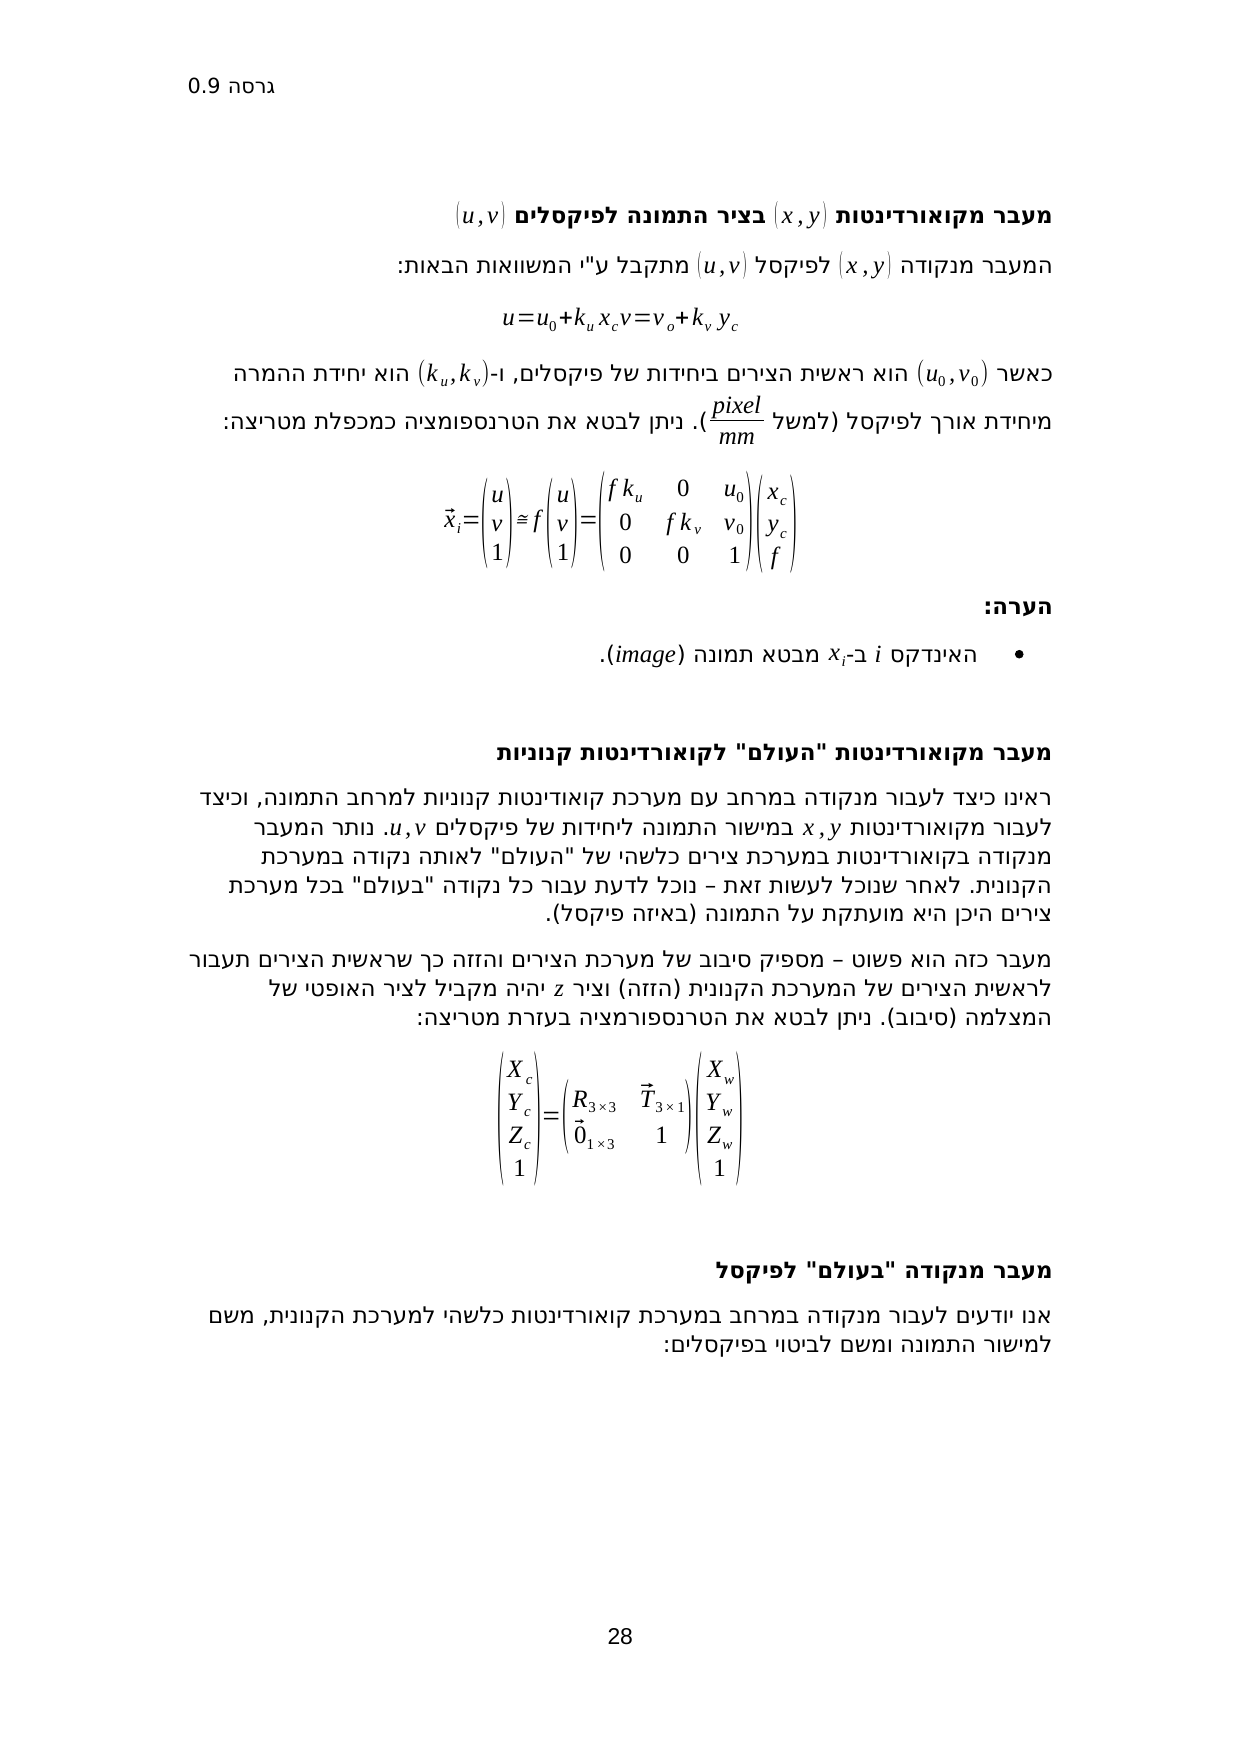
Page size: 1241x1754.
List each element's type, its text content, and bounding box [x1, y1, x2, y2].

text אנו יודעים לעבור מנקודה במרחב במערכת קואורדינטות כלשהי למערכת הקנונית, משם למישור התמונה ומשם לביטוי בפיקסלים: [187, 1302, 1053, 1358]
text כאשר הוא ראשית הצירים ביחידות של פיקסלים, ו- הוא יחידת ההמרה מיחידת אורך לפיקסל (למשל ). ניתן לבטא את הטרנספומציה כמכפלת מטריצה: [187, 358, 1053, 451]
text מעבר מקואורדינטות "העולם" לקואורדינטות קנוניות [187, 739, 1053, 766]
text מעבר מקואורדינטות בציר התמונה לפיקסלים [187, 200, 1053, 231]
text המעבר מנקודה לפיקסל מתקבל ע"י המשוואות הבאות: [187, 250, 1053, 280]
list האינדקס ב- מבטא תמונה (). [187, 639, 1015, 670]
text הערה: [187, 593, 1053, 620]
text מעבר כזה הוא פשוט – מספיק סיבוב של מערכת הצירים והזזה כך שראשית הצירים תעבור לראשית הצירים של המערכת הקנונית (הזזה) וציר יהיה מקביל לציר האופטי של המצלמה (סיבוב). ניתן לבטא את הטרנספורמציה בעזרת מטריצה: [187, 946, 1053, 1031]
text ראינו כיצד לעבור מנקודה במרחב עם מערכת קואודינטות קנוניות למרחב התמונה, וכיצד לעבור מקואורדינטות במישור התמונה ליחידות של פיקסלים . נותר המעבר מנקודה בקואורדינטות במערכת צירים כלשהי של "העולם" לאותה נקודה במערכת הקנונית. לאחר שנוכל לעשות זאת – נוכל לדעת עבור כל נקודה "בעולם" בכל מערכת צירים היכן היא מועתקת על התמונה (באיזה פיקסל). [187, 784, 1053, 927]
text מעבר מנקודה "בעולם" לפיקסל [187, 1257, 1053, 1284]
